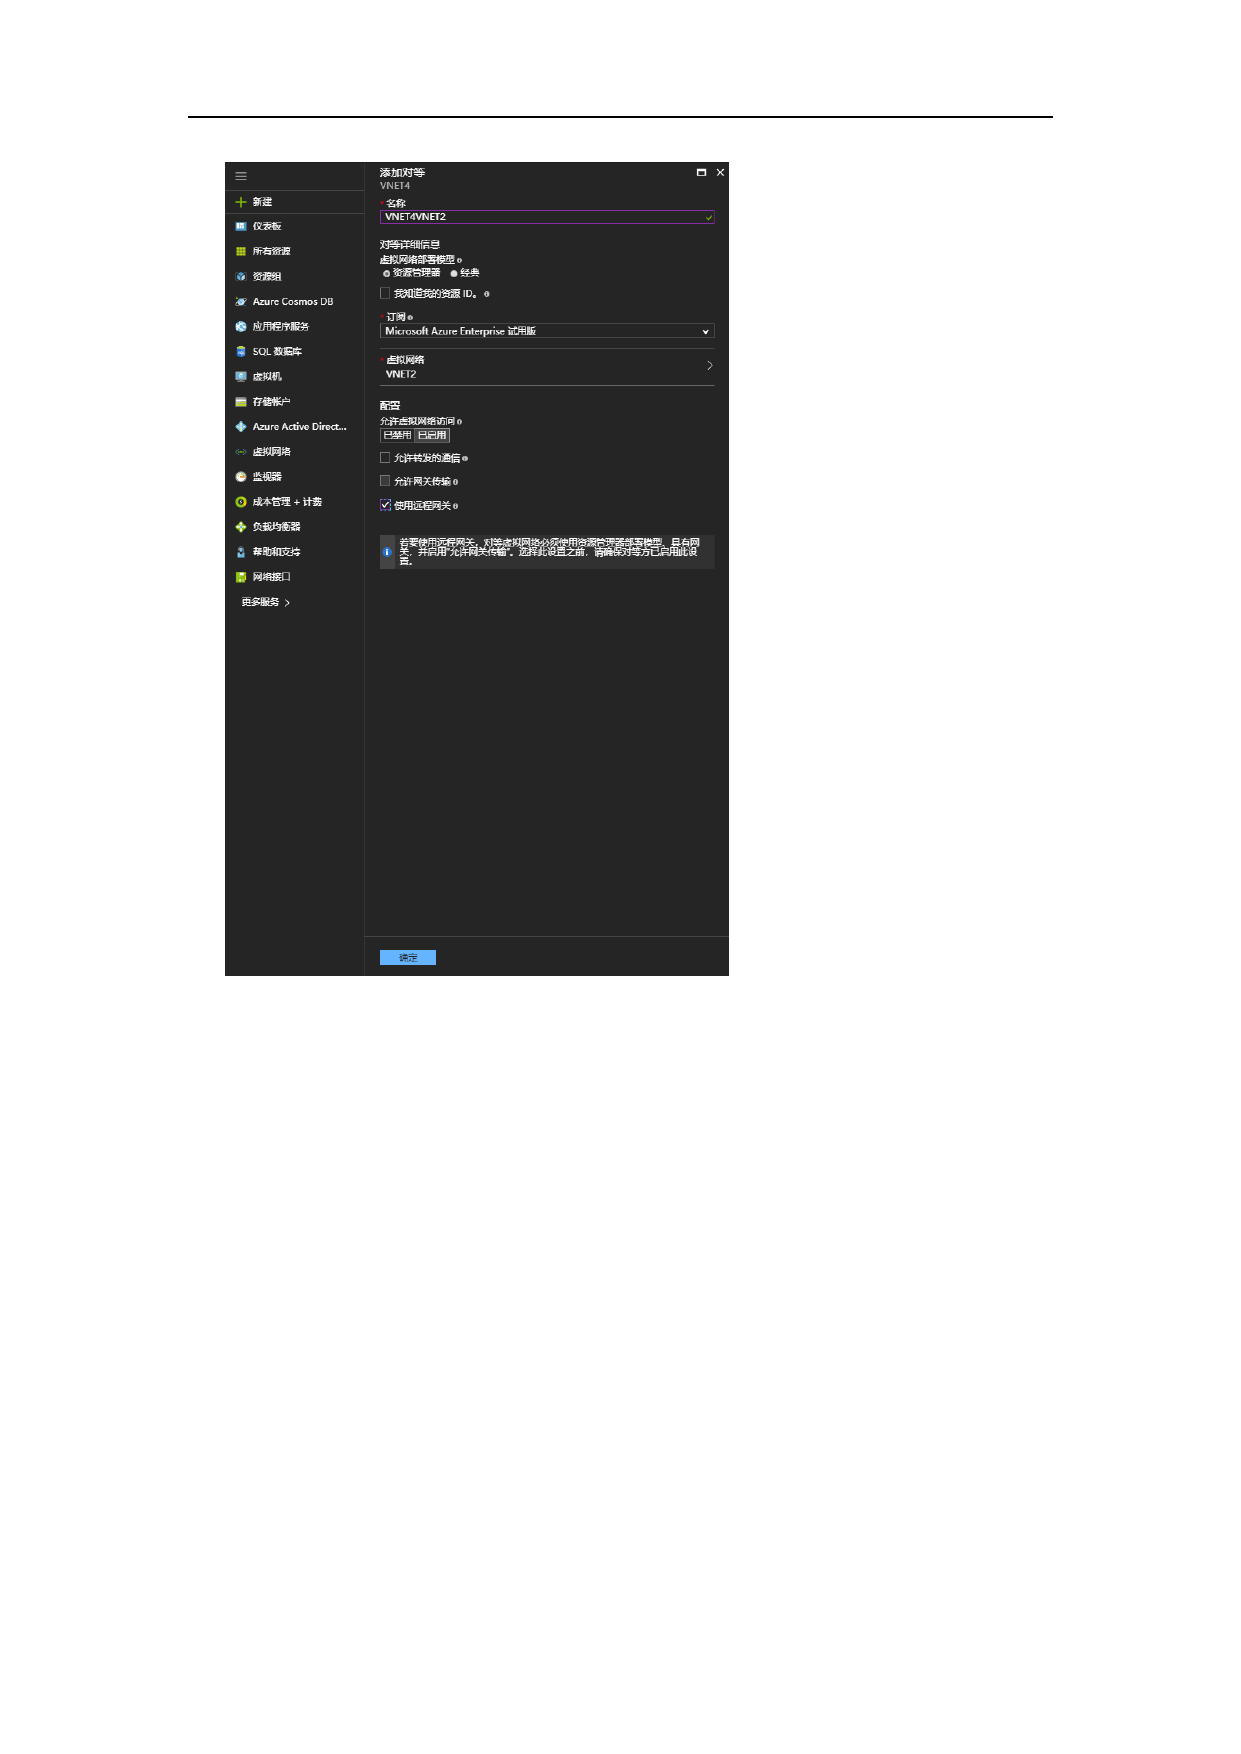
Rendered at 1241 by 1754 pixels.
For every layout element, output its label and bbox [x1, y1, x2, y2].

picture [225, 162, 729, 976]
